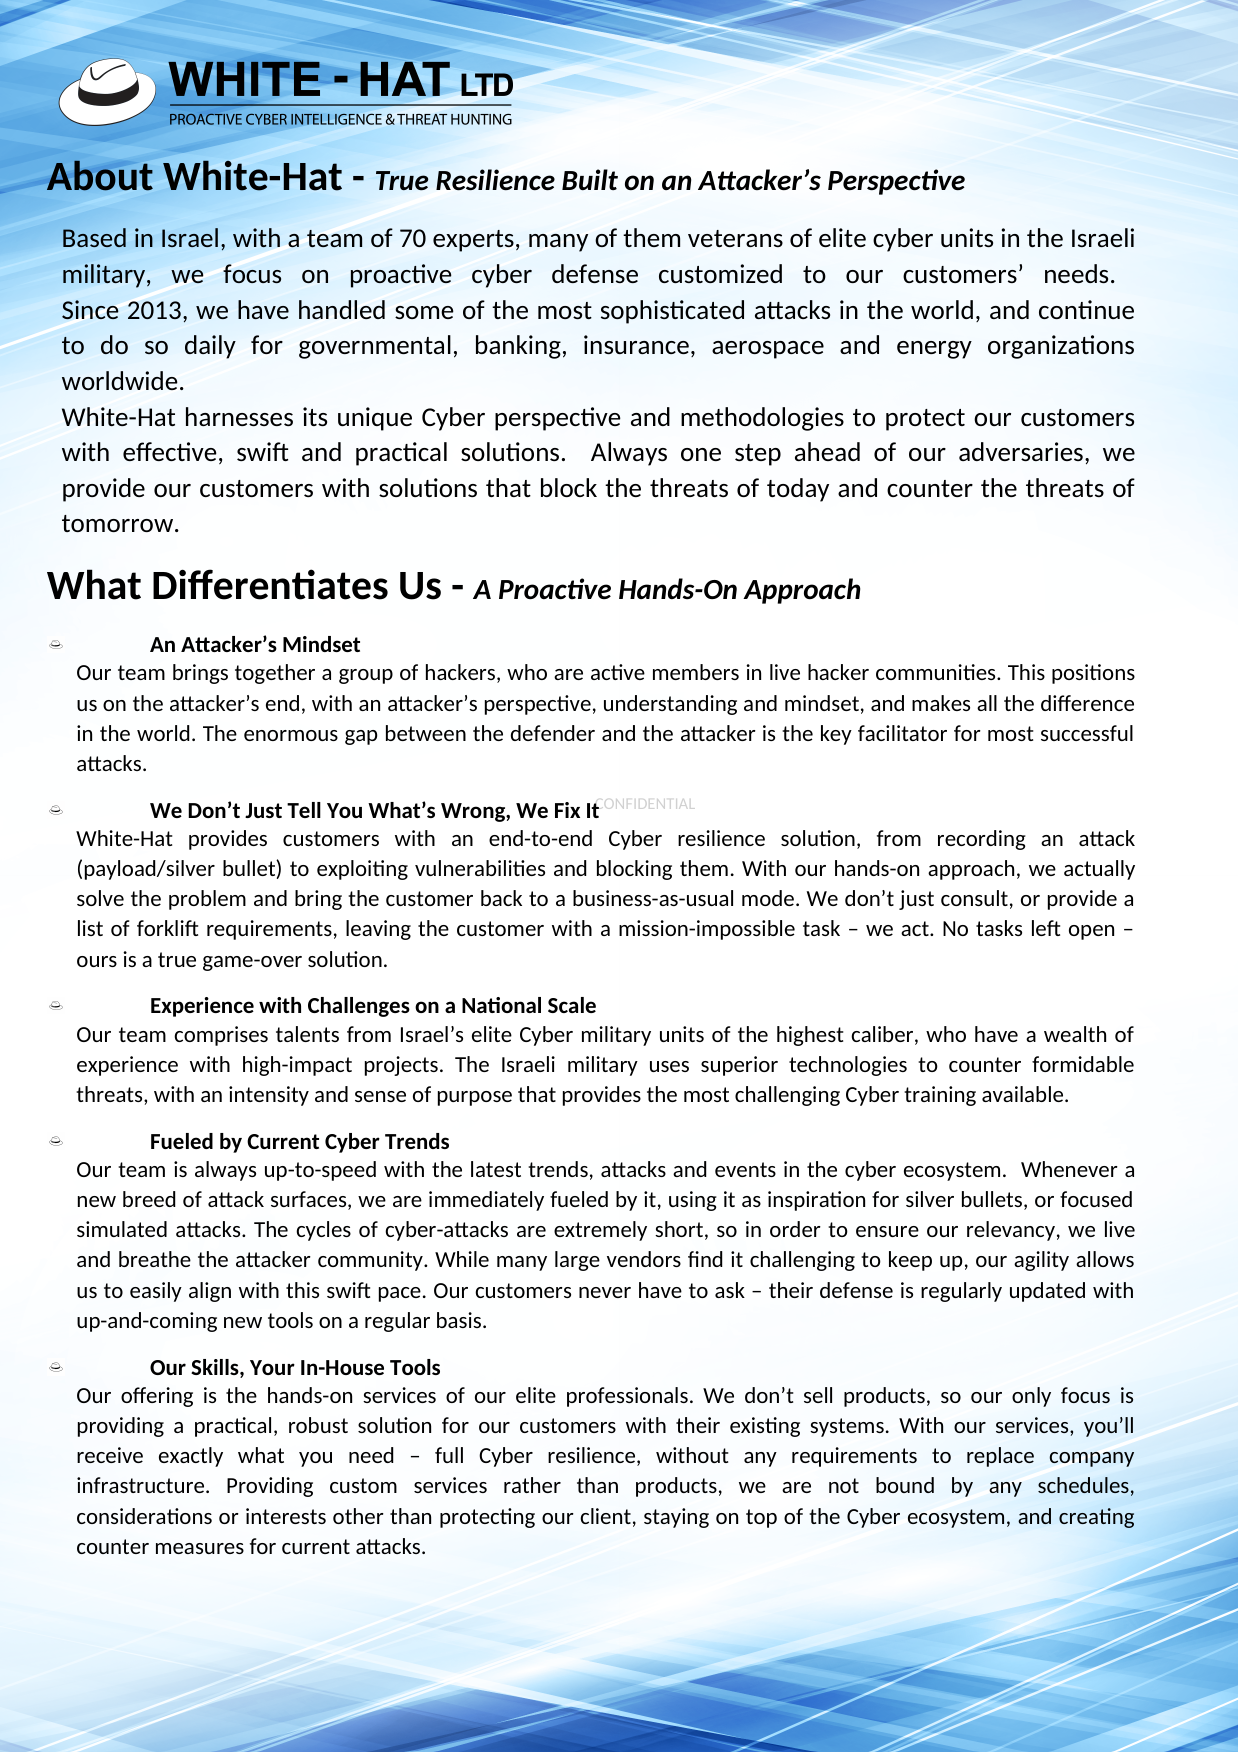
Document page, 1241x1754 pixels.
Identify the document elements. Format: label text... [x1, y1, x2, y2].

list We Don’t Just Tell You What’s Wrong, We Fix It [47, 796, 1137, 824]
list Our Skills, Your In-House Tools [47, 1353, 1137, 1381]
subtitle What Differentiates Us - A Proactive Hands-On Approach [47, 559, 1137, 610]
text White-Hat provides customers with an end-to-end Cyber resilience solution, from recording an attack (payload/silver bullet) to exploiting vulnerabilities and blocking them. With our hands-on approach, we actually solve the problem and bring the customer back to a business-as-usual mode. We don’t just consult, or provide a list of forklift requirements, leaving the customer with a mission-impossible task – we act. No tasks left open – ours is a true game-over solution. [76, 824, 1137, 973]
text Our offering is the hands-on services of our elite professionals. We don’t sell products, so our only focus is providing a practical, robust solution for our customers with their existing systems. With our services, you’ll receive exactly what you need – full Cyber resilience, without any requirements to replace company infrastructure. Providing custom services rather than products, we are not bound by any schedules, considerations or interests other than protecting our client, staying on top of the Cyber ecosystem, and creating counter measures for current attacks. [76, 1381, 1137, 1560]
subtitle About White-Hat - True Resilience Built on an Attacker’s Perspective [47, 150, 1137, 201]
text Our team is always up-to-speed with the latest trends, attacks and events in the cyber ecosystem. Whenever a new breed of attack surfaces, we are immediately fueled by it, using it as inspiration for silver bullets, or focused simulated attacks. The cycles of cyber-attacks are extremely short, so in order to ensure our relevancy, we live and breathe the attacker community. While many large vendors find it challenging to keep up, our agility allows us to easily align with this swift pace. Our customers never have to ask – their defense is regularly updated with up-and-coming new tools on a regular basis. [76, 1155, 1137, 1334]
list An Attacker’s Mindset [47, 630, 1137, 658]
text Our team comprises talents from Israel’s elite Cyber military units of the highest caliber, who have a wealth of experience with high-impact projects. The Israeli military uses superior technologies to counter formidable threats, with an intensity and sense of purpose that provides the most challenging Cyber training available. [76, 1020, 1137, 1108]
text Our team brings together a group of hackers, who are active members in live hacker communities. This positions us on the attacker’s end, with an attacker’s perspective, understanding and mindset, and makes all the difference in the world. The enormous gap between the defender and the attacker is the key facilitator for most successful attacks. [76, 658, 1137, 777]
text Based in Israel, with a team of 70 experts, many of them veterans of elite cyber units in the Israeli military, we focus on proactive cyber defense customized to our customers’ needs. Since 2013, we have handled some of the most sophisticated attacks in the world, and continue to do so daily for governmental, banking, insurance, aerospace and energy organizations worldwide. White-Hat harnesses its unique Cyber perspective and methodologies to protect our customers with effective, swift and practical solutions. Always one step ahead of our adversaries, we provide our customers with solutions that block the threats of today and counter the threats of tomorrow. [61, 222, 1137, 539]
list Fueled by Current Cyber Trends [47, 1127, 1137, 1155]
picture [0, 0, 1238, 1752]
list Experience with Challenges on a National Scale [47, 992, 1137, 1020]
